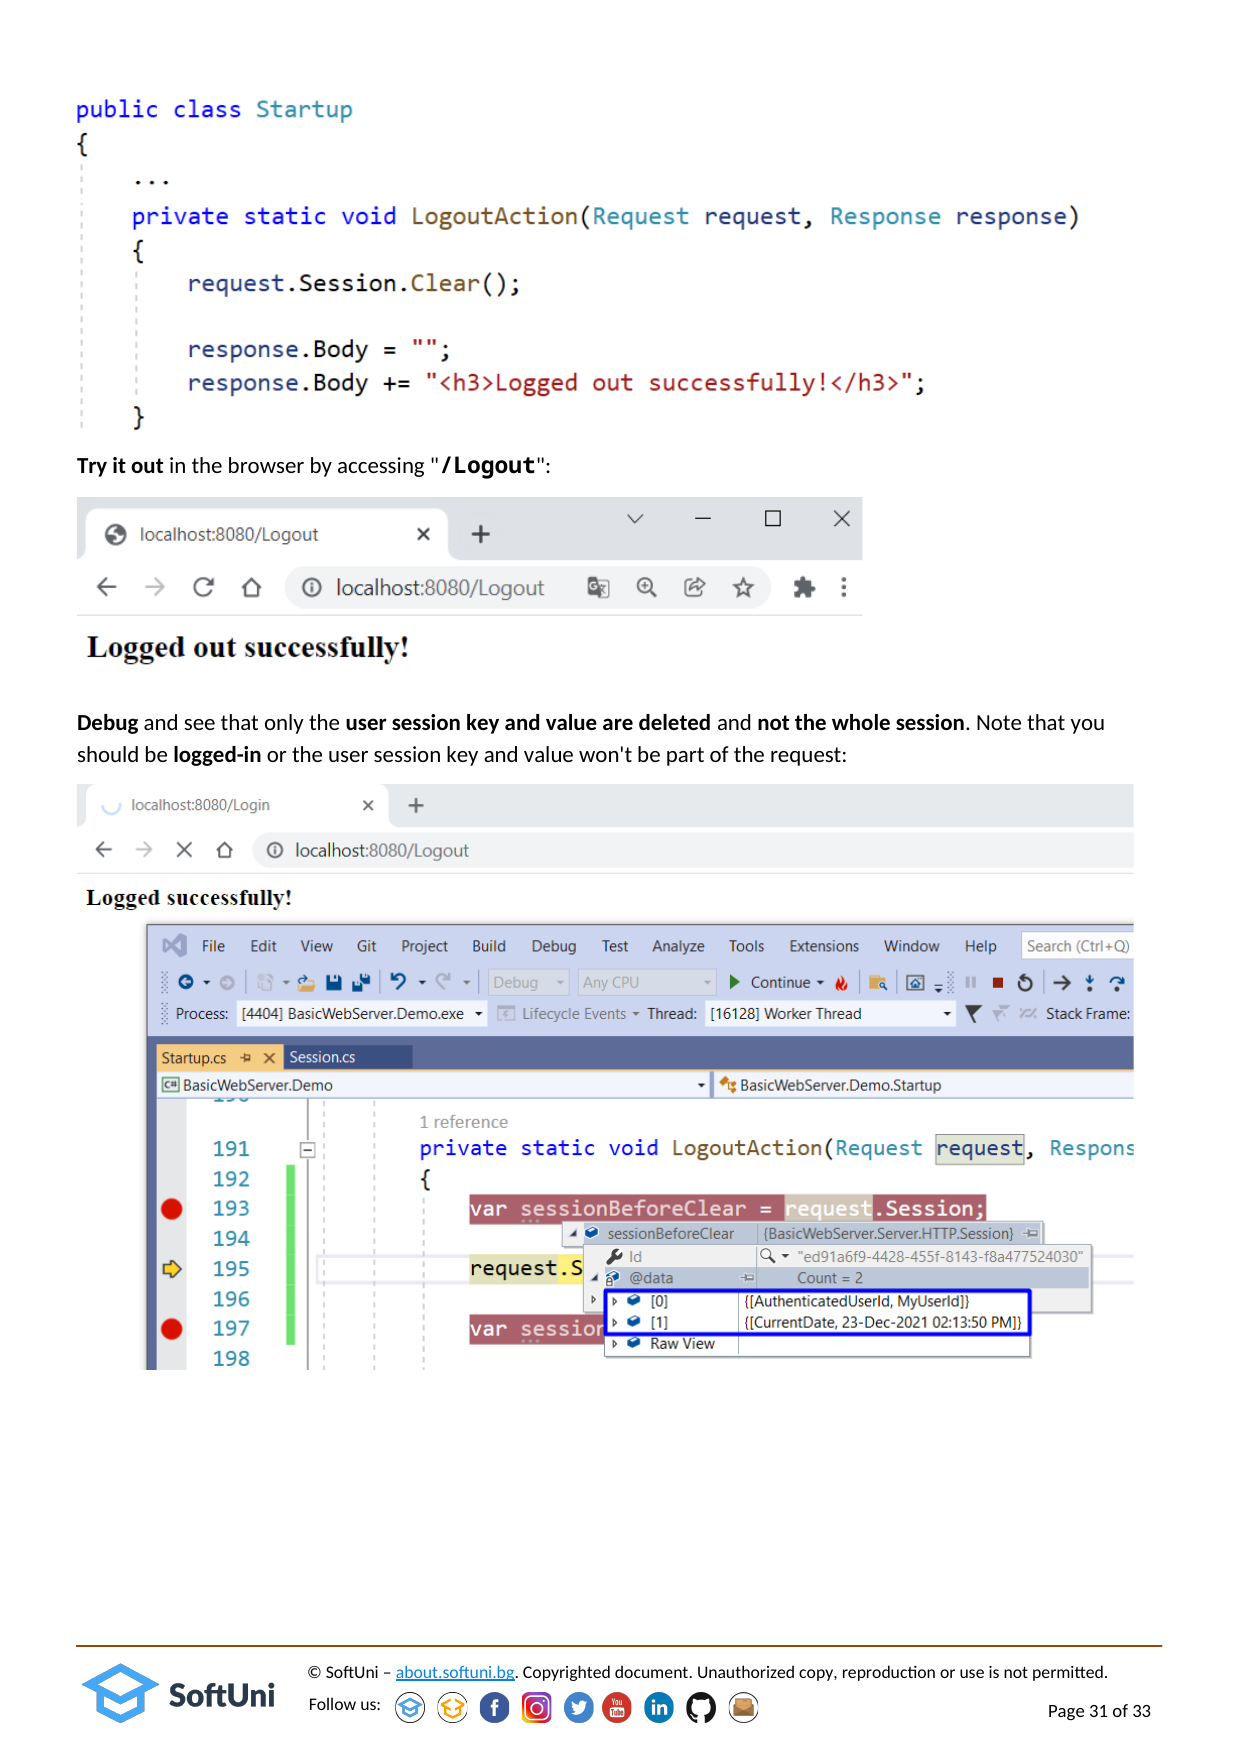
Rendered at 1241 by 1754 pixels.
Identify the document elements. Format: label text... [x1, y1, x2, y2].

picture [686, 1692, 716, 1723]
picture [665, 1714, 674, 1723]
picture [75, 1658, 281, 1729]
picture [437, 1692, 468, 1723]
picture [564, 1692, 594, 1723]
picture [728, 1692, 759, 1723]
picture [76, 784, 1134, 1370]
picture [522, 1692, 552, 1723]
picture [395, 1692, 425, 1723]
picture [602, 1692, 632, 1723]
picture [479, 1692, 510, 1723]
picture [658, 1705, 667, 1714]
picture [644, 1714, 653, 1723]
picture [76, 497, 863, 691]
text Try it out in the browser by accessing "/Logout": [77, 449, 1163, 480]
picture [76, 203, 1081, 432]
text Debug and see that only the user session key and value are deleted and not the whole session. Note that you should be logged-in or the user session key and value won't be part of the request: [77, 708, 1163, 768]
picture [665, 1692, 674, 1701]
picture [644, 1692, 653, 1701]
picture [76, 95, 358, 200]
